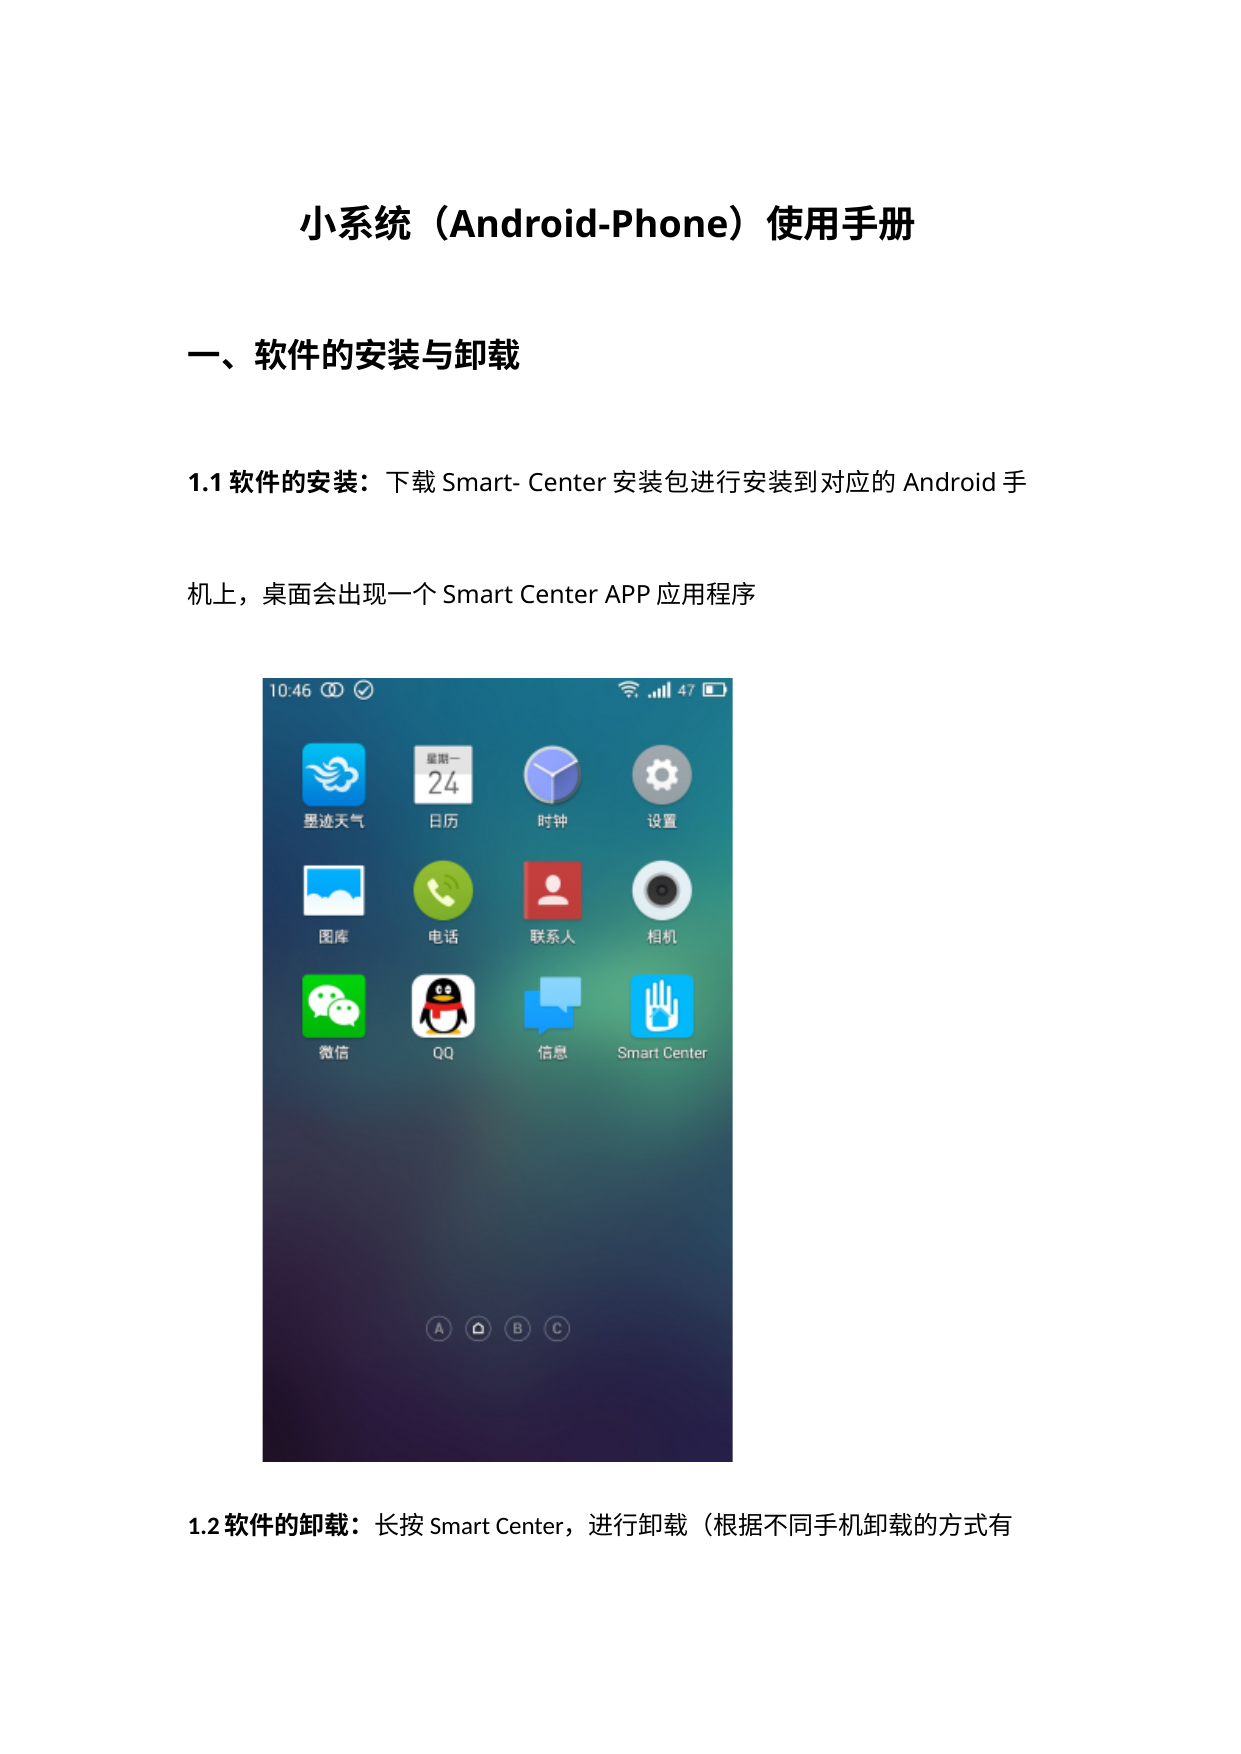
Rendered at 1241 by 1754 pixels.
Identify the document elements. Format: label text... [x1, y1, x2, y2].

picture [262, 678, 733, 1462]
subtitle 小系统（Android-Phone）使用手册 [187, 189, 1028, 254]
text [187, 1491, 1028, 1556]
subtitle 1.1软件的安装：下载Smart- Center安装包进行安装到对应的Android手机上，桌面会出现一个Smart Center APP应用程序 [187, 448, 1028, 625]
subtitle 一、软件的安装与卸载 [187, 321, 1028, 386]
